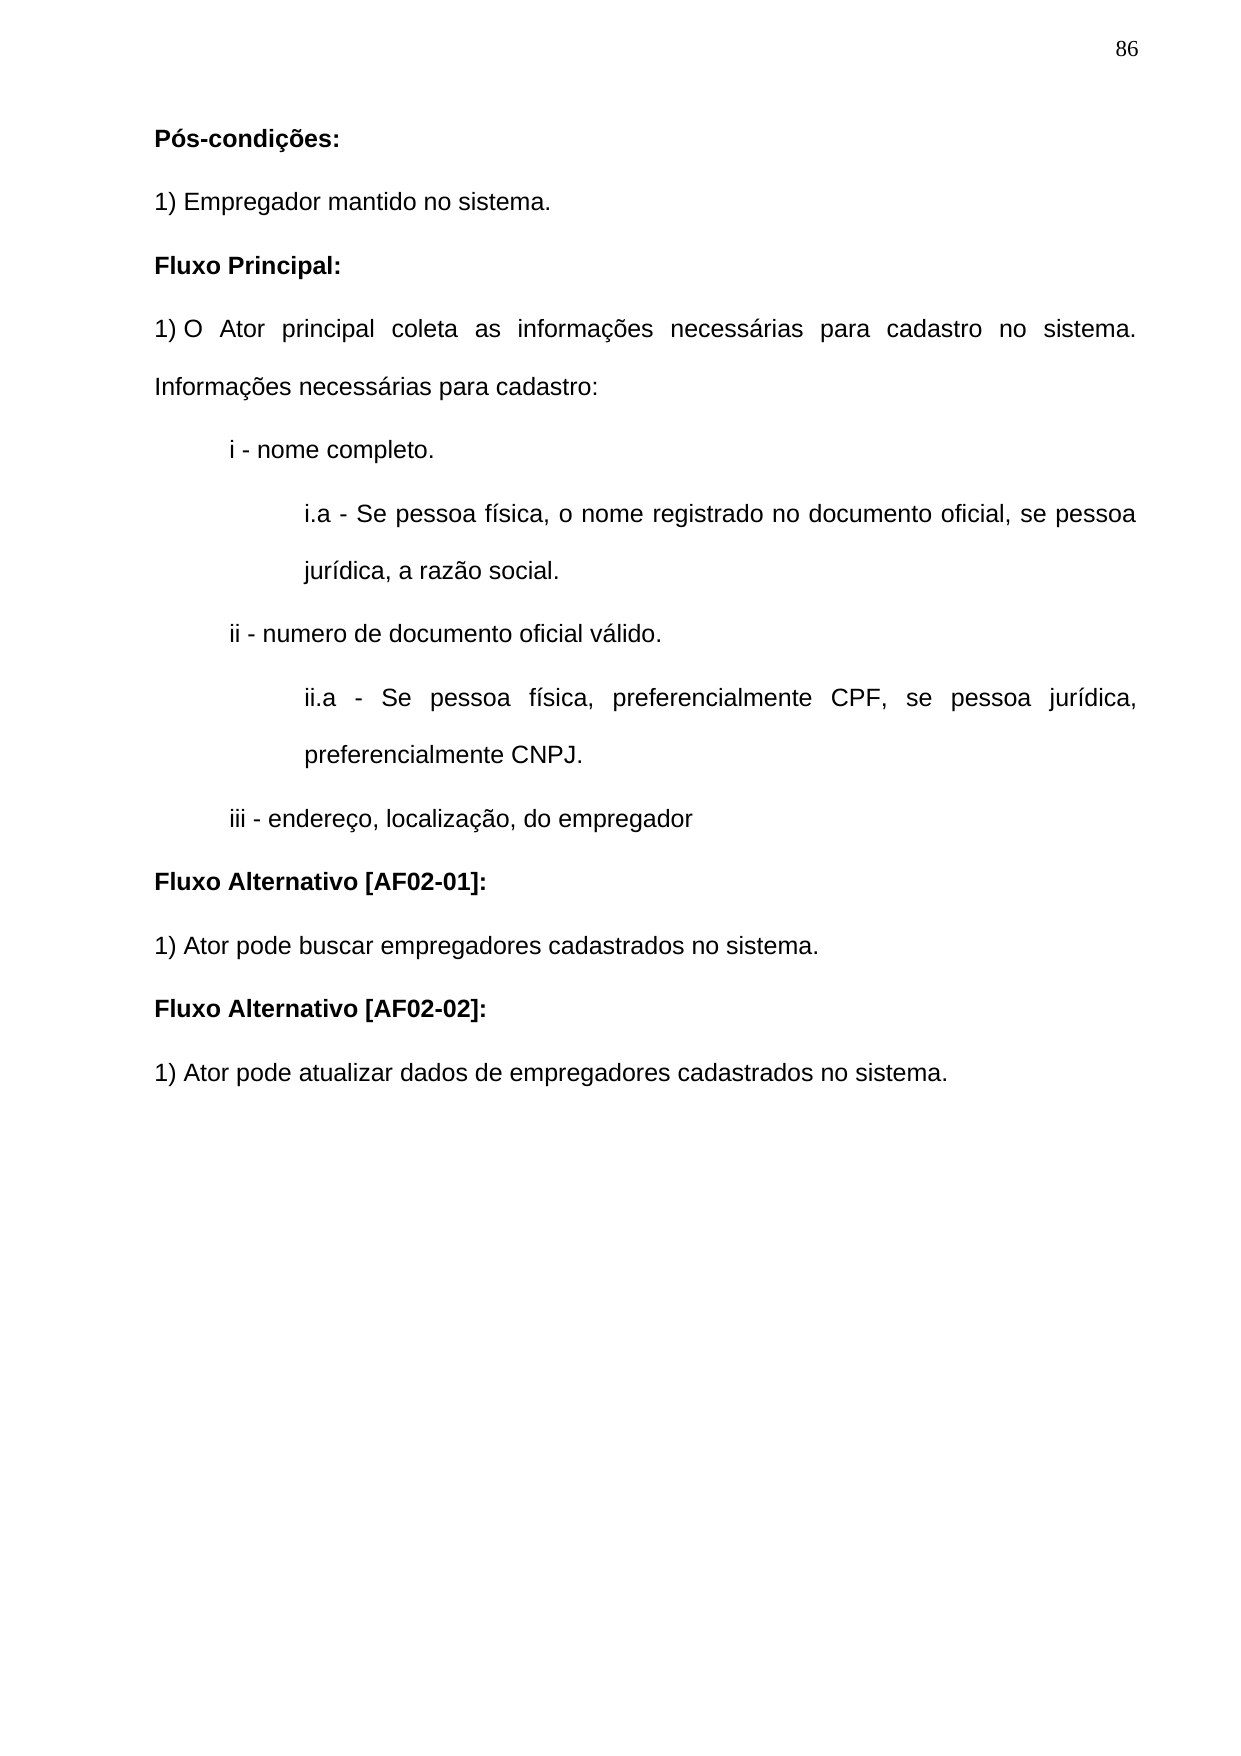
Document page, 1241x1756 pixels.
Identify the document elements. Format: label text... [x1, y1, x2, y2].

text Fluxo Alternativo [AF02-02]: [154, 994, 1138, 1023]
list Ator pode atualizar dados de empregadores cadastrados no sistema. [154, 1058, 1138, 1086]
list i - nome completo. [154, 435, 1138, 464]
list Ator pode buscar empregadores cadastrados no sistema. [154, 931, 1138, 959]
list ii.a - Se pessoa física, preferencialmente CPF, se pessoa jurídica, preferencialmente CNPJ. [304, 683, 1138, 769]
list i.a - Se pessoa física, o nome registrado no documento oficial, se pessoa jurídica, a razão social. [304, 498, 1138, 585]
list Fluxo Principal: [154, 251, 1138, 279]
list O Ator principal coleta as informações necessárias para cadastro no sistema. Informações necessárias para cadastro: [154, 314, 1138, 400]
list iii - endereço, localização, do empregador [154, 804, 1138, 833]
list Empregador mantido no sistema. [154, 187, 1138, 216]
list Pós-condições: [154, 124, 1138, 153]
list ii - numero de documento oficial válido. [154, 619, 1138, 648]
text Fluxo Alternativo [AF02-01]: [154, 867, 1138, 896]
